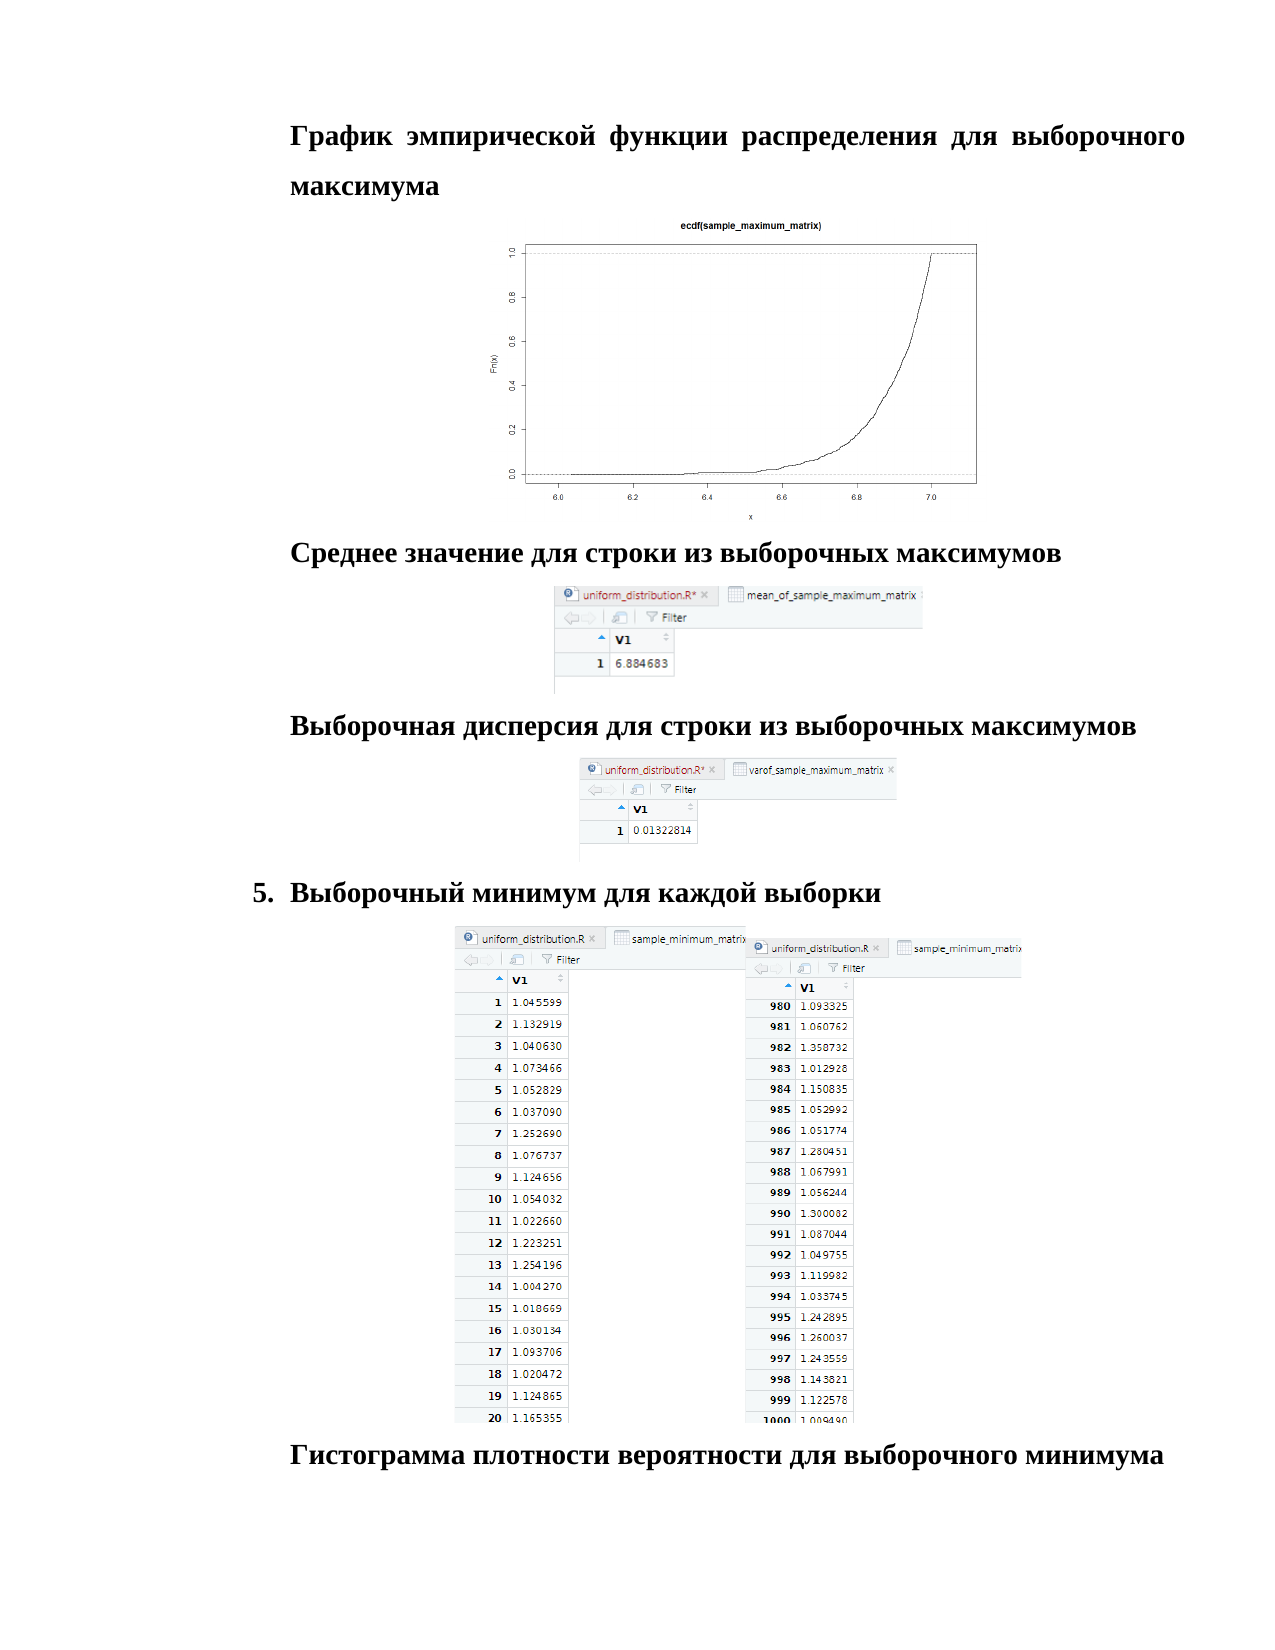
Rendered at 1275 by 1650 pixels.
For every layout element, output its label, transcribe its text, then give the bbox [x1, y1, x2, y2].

picture [454, 926, 1022, 1423]
list Выборочная дисперсия для строки из выборочных максимумов [290, 708, 1186, 741]
list Гистограмма плотности вероятности для выборочного минимума [290, 1437, 1186, 1470]
picture [553, 586, 923, 694]
list График эмпирической функции распределения для выборочного максимума [290, 118, 1186, 202]
list Среднее значение для строки из выборочных максимумов [290, 536, 1186, 569]
picture [489, 218, 987, 522]
picture [579, 757, 897, 862]
list Выборочный минимум для каждой выборки [252, 876, 1186, 909]
